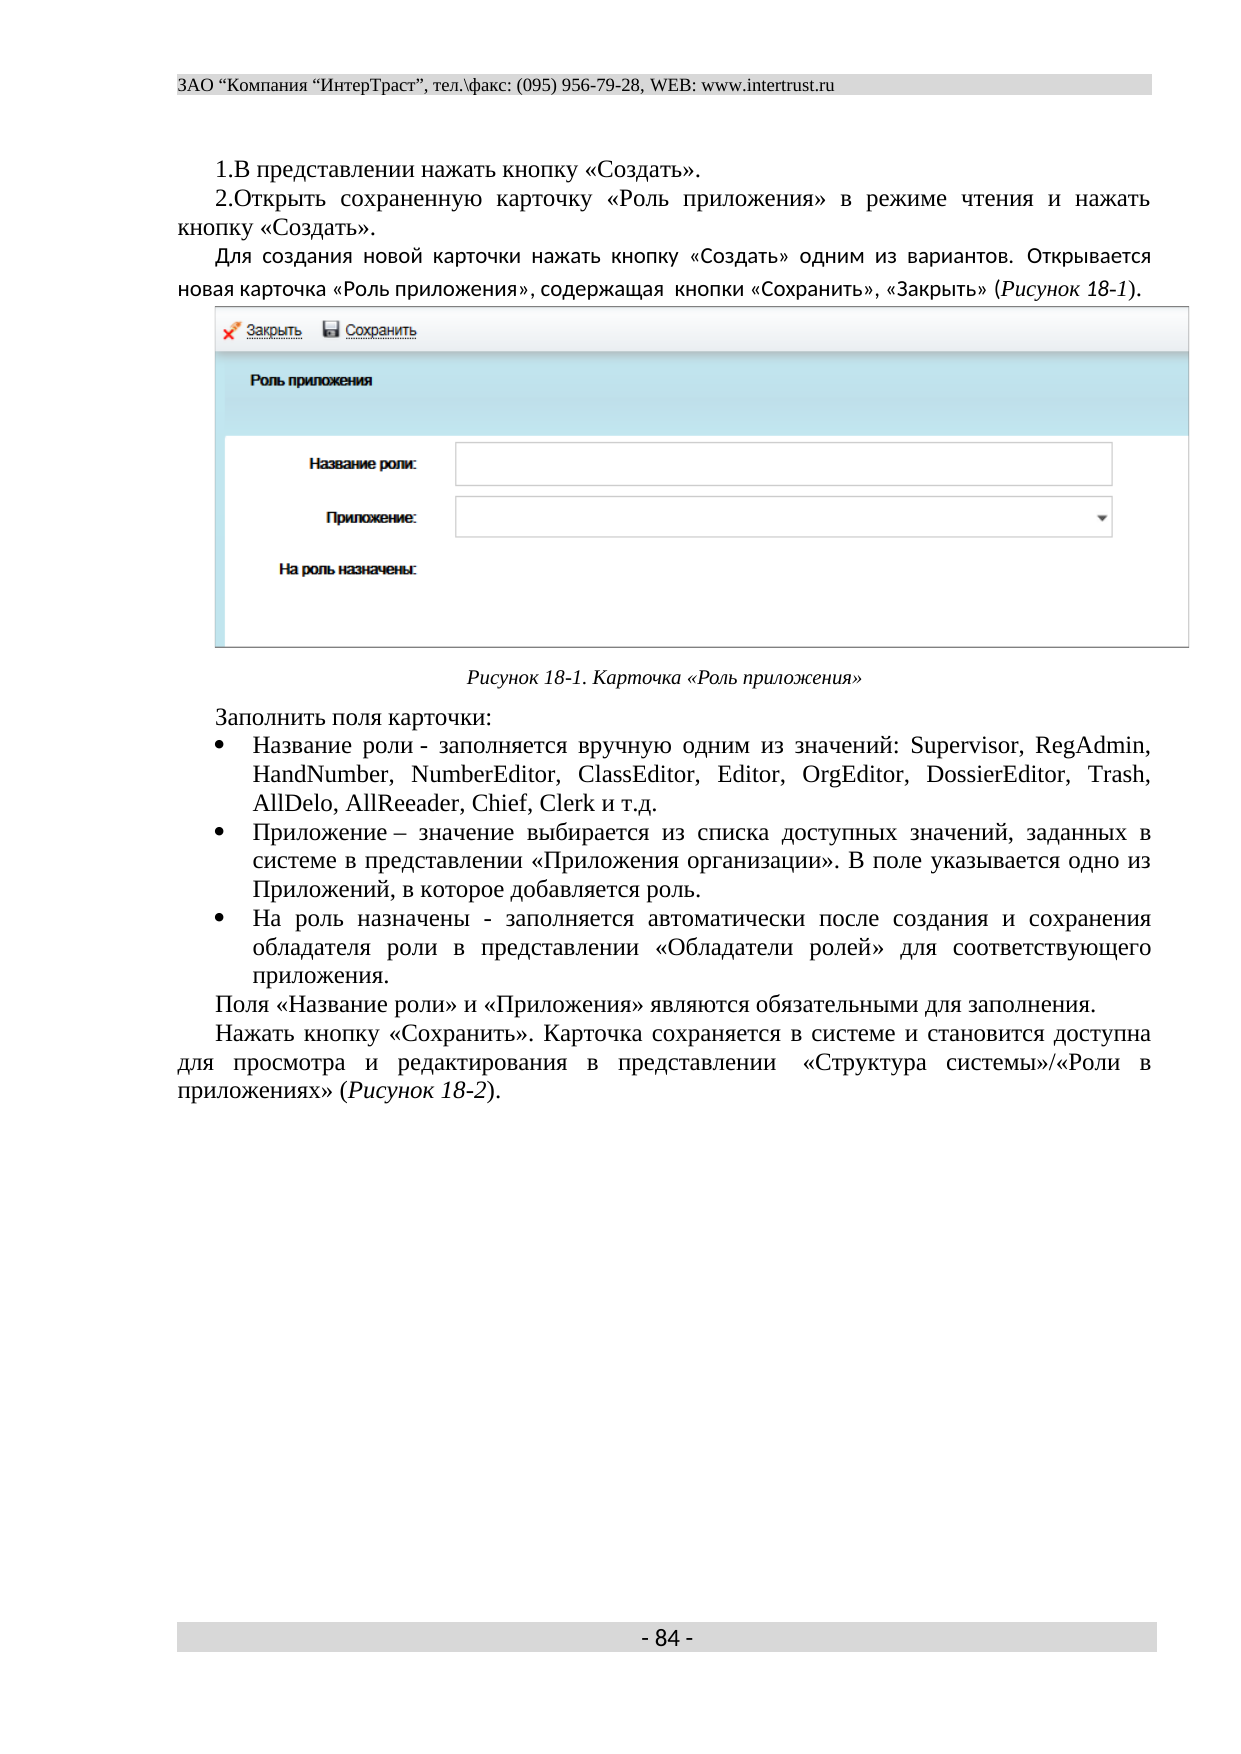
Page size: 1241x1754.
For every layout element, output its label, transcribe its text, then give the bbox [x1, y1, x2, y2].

text Нажать кнопку «Сохранить». Карточка сохраняется в системе и становится доступна для просмотра и редактирования в представлении «Структура системы»/«Роли в приложениях» (Рисунок 18-2). [177, 1018, 1152, 1104]
text Для создания новой карточки нажать кнопку «Создать» одним из вариантов. Открывается новая карточка «Роль приложения», содержащая кнопки «Сохранить», «Закрыть» (Рисунок 18-1). [177, 241, 1152, 302]
text 2.Открыть сохраненную карточку «Роль приложения» в режиме чтения и нажать кнопку «Создать». [177, 183, 1152, 241]
text 1.В представлении нажать кнопку «Создать». [177, 154, 1152, 183]
text Рисунок 18-1. Карточка «Роль приложения» [177, 664, 1152, 689]
list На роль назначены - заполняется автоматически после создания и сохранения обладателя роли в представлении «Обладатели ролей» для соответствующего приложения. [215, 903, 1152, 989]
text Поля «Название роли» и «Приложения» являются обязательными для заполнения. [177, 989, 1152, 1018]
list Название роли - заполняется вручную одним из значений: Supervisor, RegAdmin, HandNumber, NumberEditor, ClassEditor, Editor, OrgEditor, DossierEditor, Trash, AllDelo, AllReeader, Chief, Clerk и т.д. [215, 731, 1152, 817]
picture [214, 306, 1190, 648]
text Заполнить поля карточки: [177, 702, 1152, 731]
list Приложение – значение выбирается из списка доступных значений, заданных в системе в представлении «Приложения организации». В поле указывается одно из Приложений, в которое добавляется роль. [215, 817, 1152, 903]
